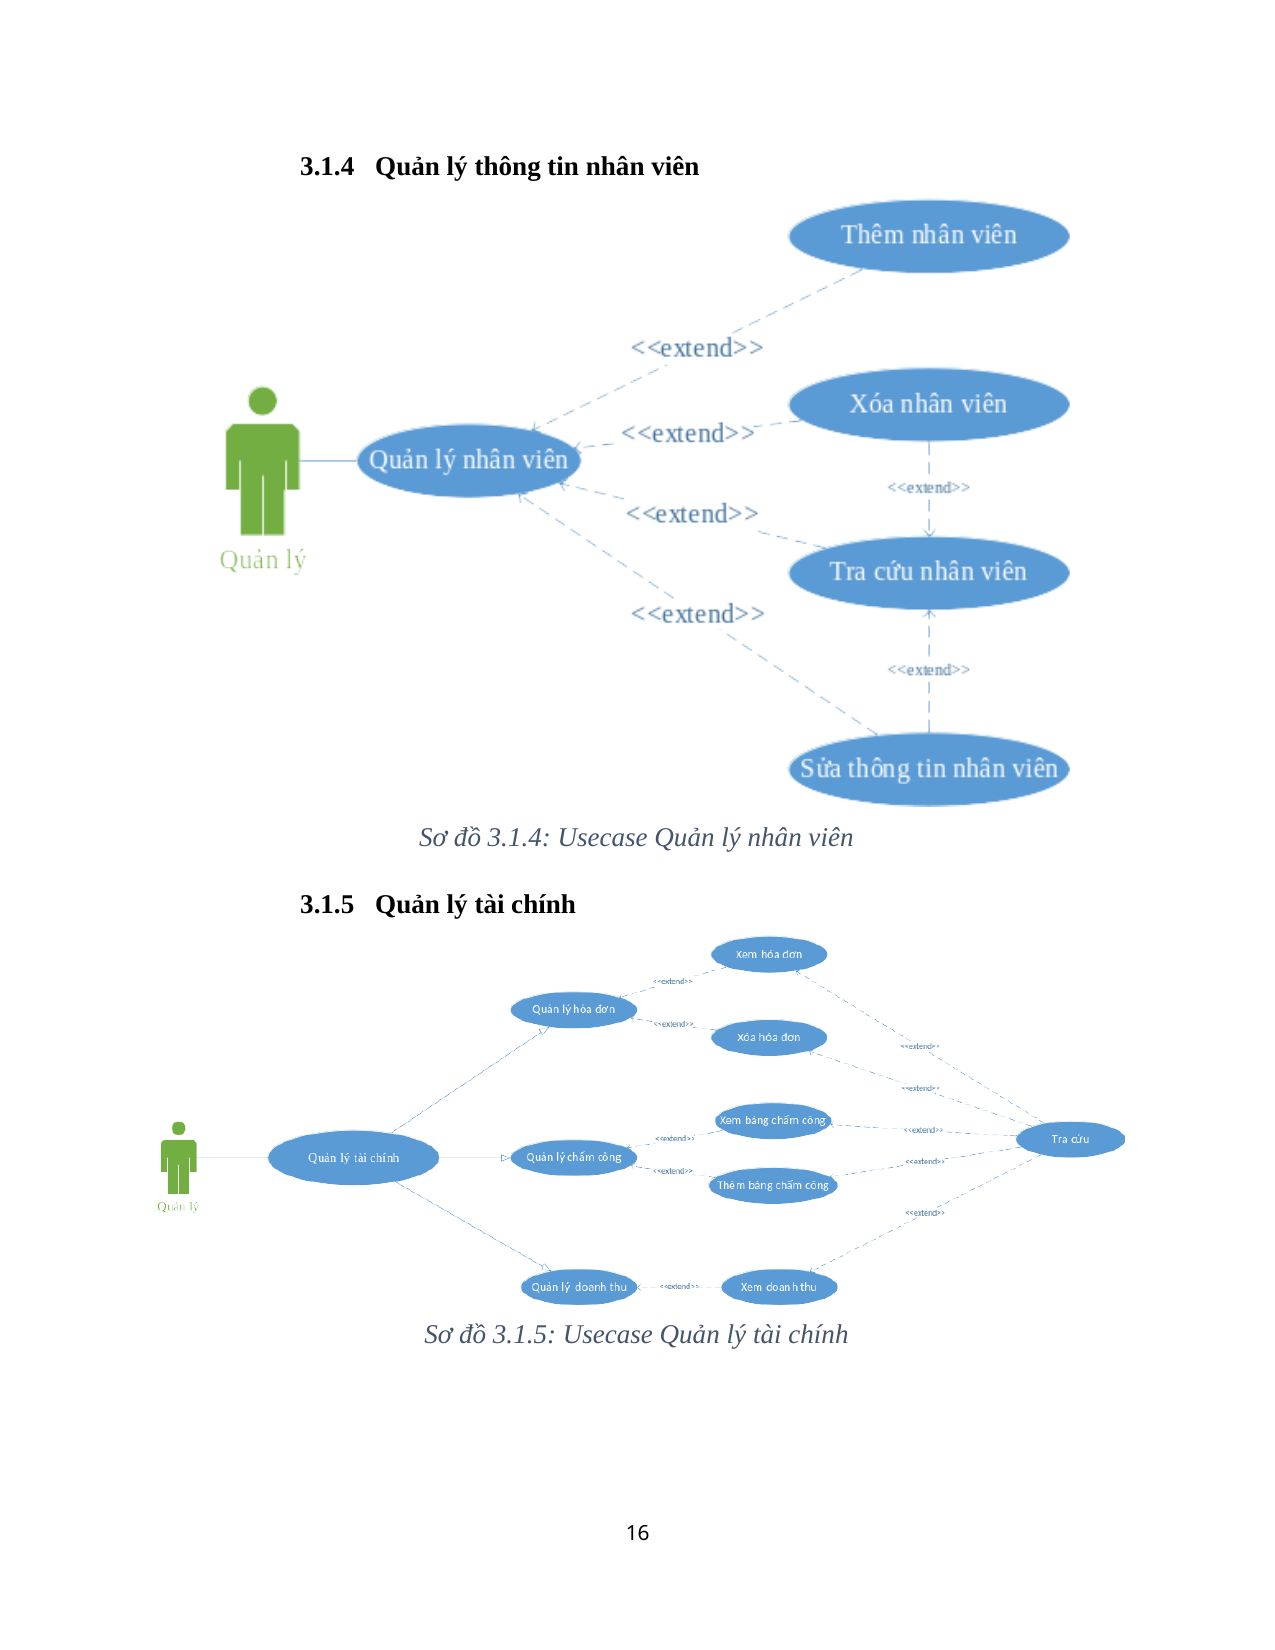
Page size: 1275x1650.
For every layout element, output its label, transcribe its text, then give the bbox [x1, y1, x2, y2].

subtitle Quản lý thông tin nhân viên [300, 150, 1125, 181]
text Sơ đồ 3.1.5: Usecase Quản lý tài chính [150, 1318, 1125, 1349]
subtitle Quản lý tài chính [300, 888, 1125, 919]
text Sơ đồ 3.1.4: Usecase Quản lý nhân viên [150, 821, 1125, 852]
